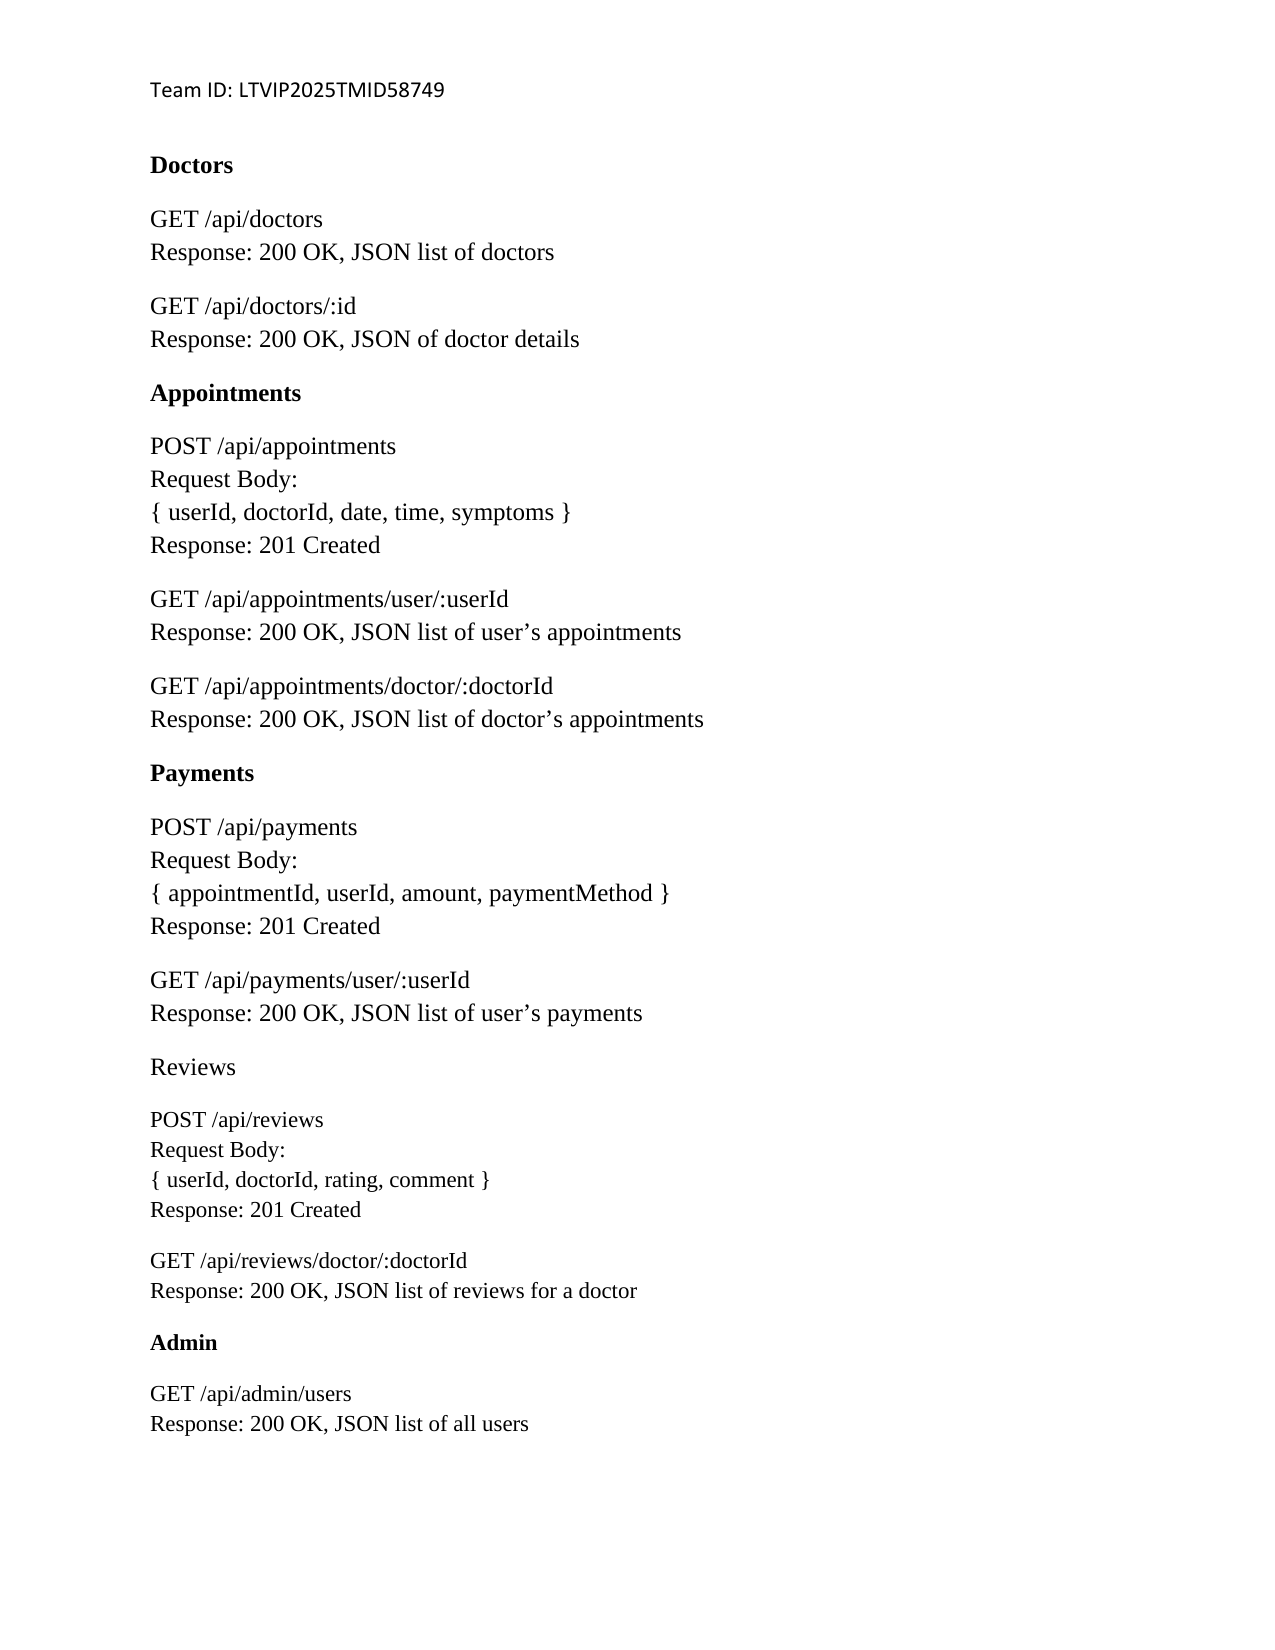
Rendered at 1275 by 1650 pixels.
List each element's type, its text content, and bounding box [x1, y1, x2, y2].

text POST /api/payments Request Body: { appointmentId, userId, amount, paymentMethod } Response: 201 Created [150, 812, 1125, 940]
text GET /api/payments/user/:userId Response: 200 OK, JSON list of user’s payments [150, 965, 1125, 1027]
text GET /api/reviews/doctor/:doctorId Response: 200 OK, JSON list of reviews for a doctor [150, 1247, 1125, 1304]
text GET /api/appointments/user/:userId Response: 200 OK, JSON list of user’s appointments [150, 584, 1125, 646]
text Doctors [150, 150, 1125, 179]
text GET /api/doctors Response: 200 OK, JSON list of doctors [150, 204, 1125, 266]
text POST /api/reviews Request Body: { userId, doctorId, rating, comment } Response: 201 Created [150, 1106, 1125, 1223]
text Appointments [150, 378, 1125, 406]
text GET /api/appointments/doctor/:doctorId Response: 200 OK, JSON list of doctor’s appointments [150, 671, 1125, 733]
text Admin [150, 1328, 1125, 1355]
text Reviews [150, 1052, 1125, 1081]
text GET /api/admin/users Response: 200 OK, JSON list of all users [150, 1379, 1125, 1436]
text Payments [150, 758, 1125, 787]
text GET /api/doctors/:id Response: 200 OK, JSON of doctor details [150, 291, 1125, 352]
text POST /api/appointments Request Body: { userId, doctorId, date, time, symptoms } Response: 201 Created [150, 431, 1125, 559]
